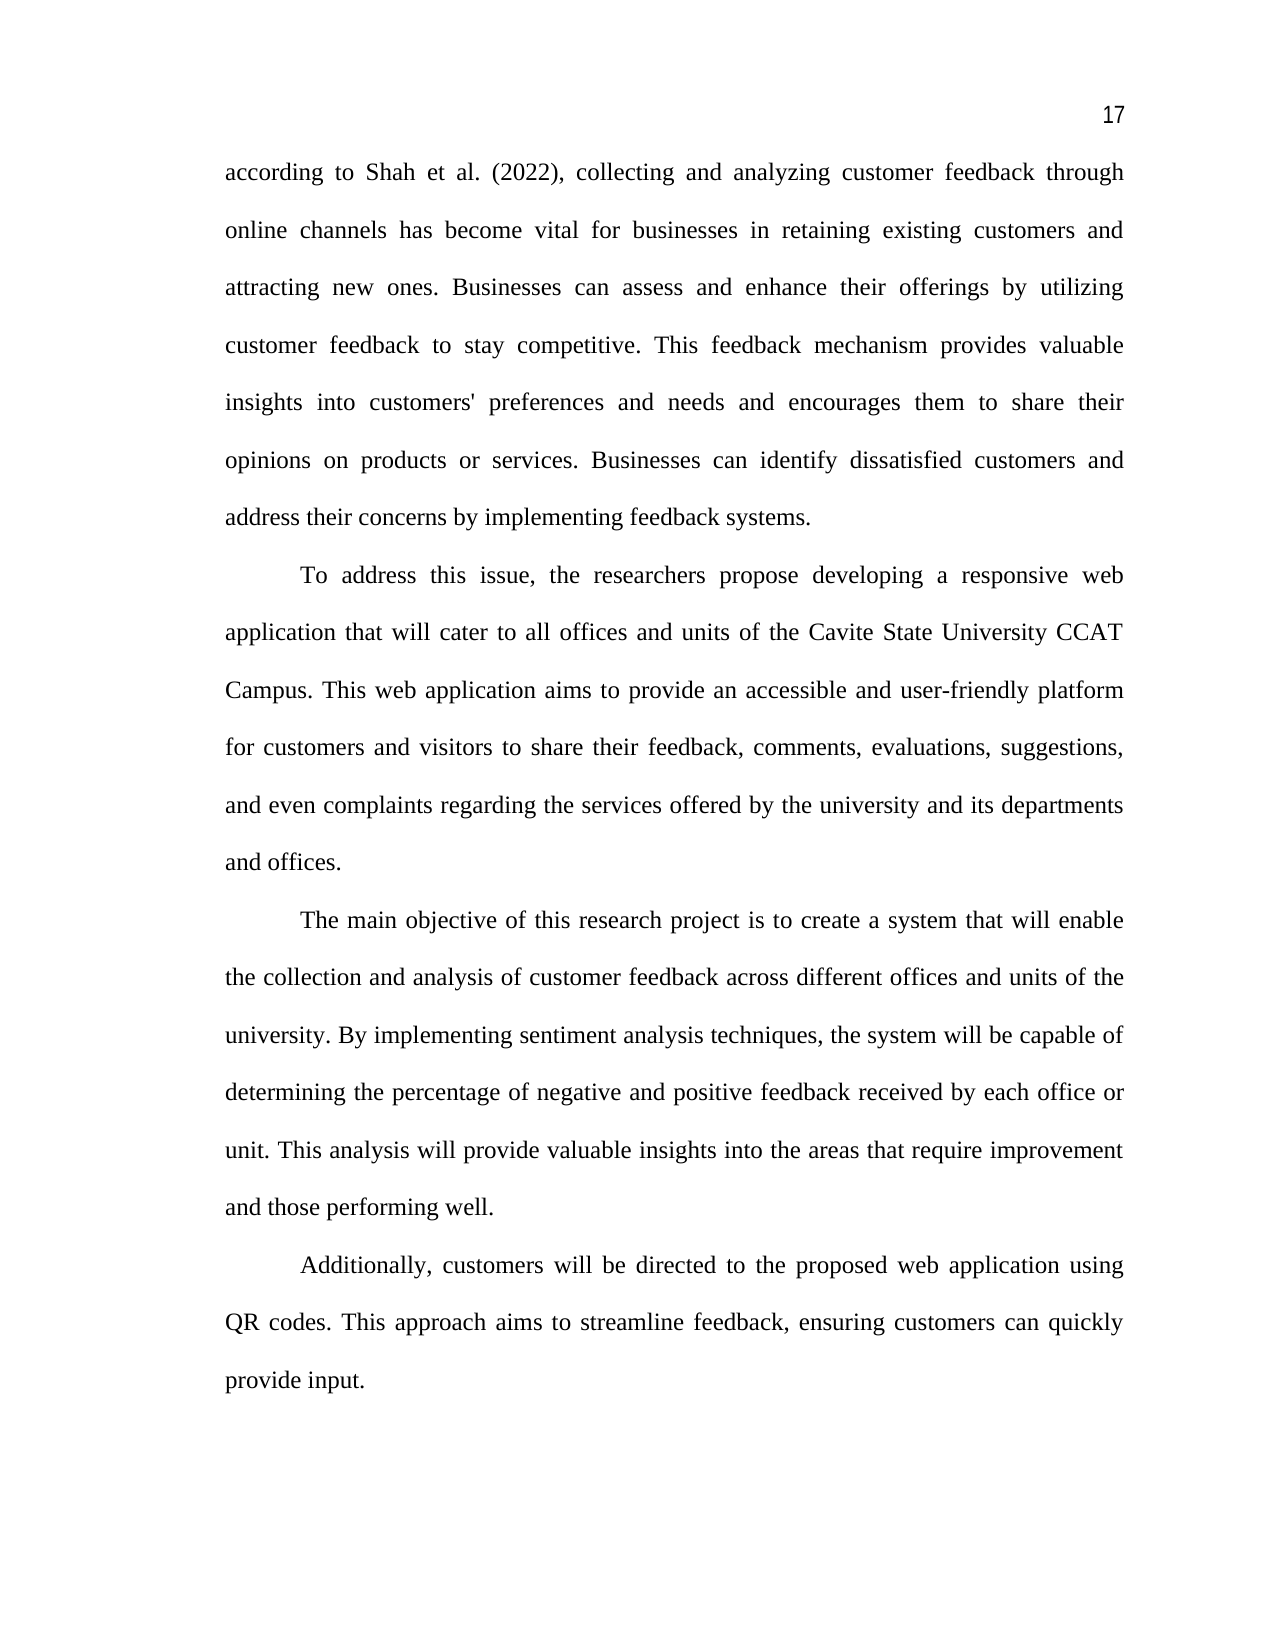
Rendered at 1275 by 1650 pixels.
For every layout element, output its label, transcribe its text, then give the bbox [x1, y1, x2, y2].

text The main objective of this research project is to create a system that will enable the collection and analysis of customer feedback across different offices and units of the university. By implementing sentiment analysis techniques, the system will be capable of determining the percentage of negative and positive feedback received by each office or unit. This analysis will provide valuable insights into the areas that require improvement and those performing well. [225, 905, 1125, 1221]
text To address this issue, the researchers propose developing a responsive web application that will cater to all offices and units of the Cavite State University CCAT Campus. This web application aims to provide an accessible and user-friendly platform for customers and visitors to share their feedback, comments, evaluations, suggestions, and even complaints regarding the services offered by the university and its departments and offices. [225, 560, 1125, 876]
text Additionally, customers will be directed to the proposed web application using QR codes. This approach aims to streamline feedback, ensuring customers can quickly provide input. [225, 1250, 1125, 1393]
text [225, 157, 1125, 531]
